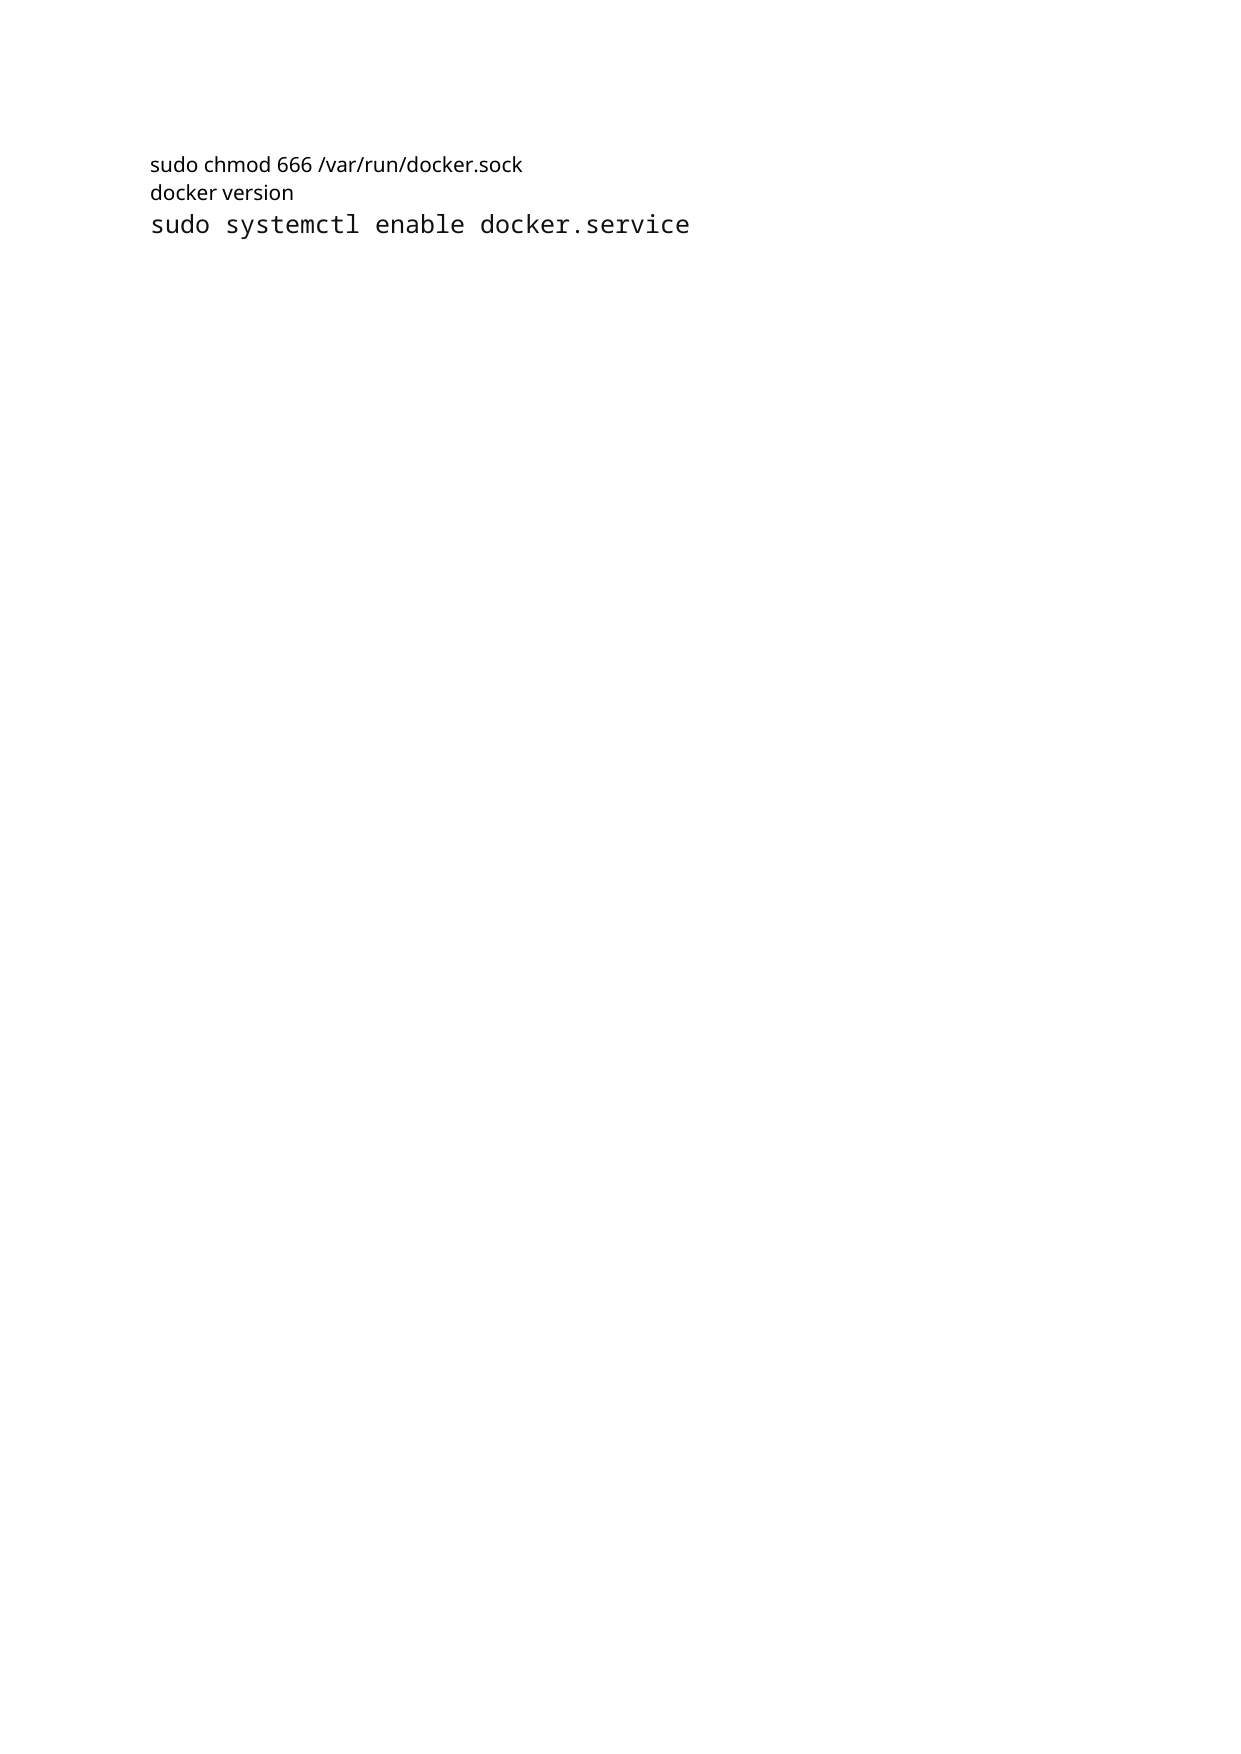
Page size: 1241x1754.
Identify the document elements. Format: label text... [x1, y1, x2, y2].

text sudo chmod 666 /var/run/docker.sock [150, 150, 1090, 178]
text docker version [150, 178, 1090, 207]
text sudo systemctl enable docker.service [150, 207, 1090, 241]
